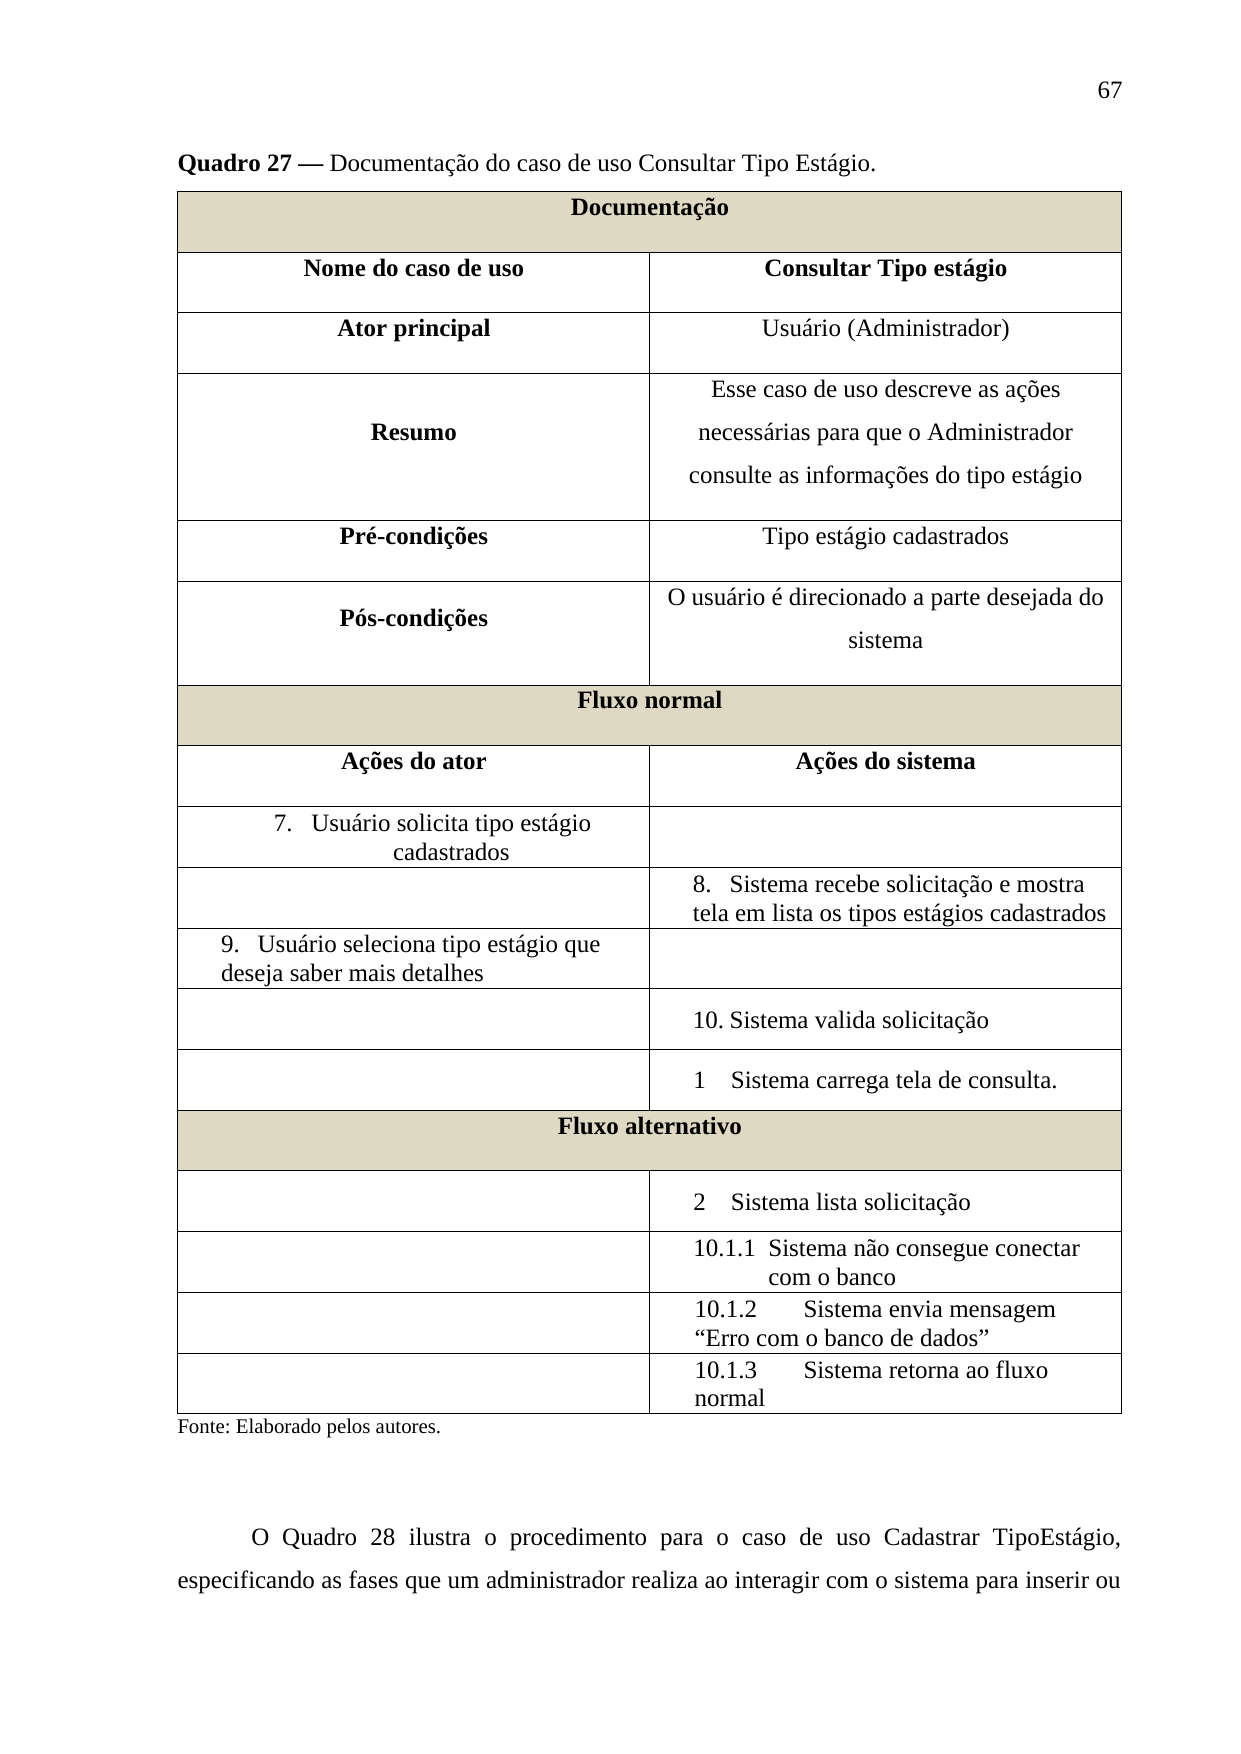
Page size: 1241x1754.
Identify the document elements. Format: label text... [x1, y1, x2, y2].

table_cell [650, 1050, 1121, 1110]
table_cell Nome do caso de uso [178, 253, 649, 312]
table_header Documentação [178, 192, 1121, 252]
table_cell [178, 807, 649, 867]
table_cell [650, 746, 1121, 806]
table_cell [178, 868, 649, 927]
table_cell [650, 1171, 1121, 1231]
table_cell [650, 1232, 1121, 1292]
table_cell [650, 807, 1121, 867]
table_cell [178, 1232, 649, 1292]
table_cell Consultar Tipo estágio [650, 253, 1121, 312]
text Quadro 27 — Documentação do caso de uso Consultar Tipo Estágio. [177, 148, 1122, 176]
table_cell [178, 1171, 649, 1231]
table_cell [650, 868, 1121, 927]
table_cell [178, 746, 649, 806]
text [177, 1522, 1122, 1594]
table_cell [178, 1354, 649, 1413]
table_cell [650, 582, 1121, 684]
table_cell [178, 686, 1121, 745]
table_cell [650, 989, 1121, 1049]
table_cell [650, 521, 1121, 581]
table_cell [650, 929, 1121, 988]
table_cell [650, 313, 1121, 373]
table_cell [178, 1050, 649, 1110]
text Fonte: Elaborado pelos autores. [177, 1414, 1122, 1438]
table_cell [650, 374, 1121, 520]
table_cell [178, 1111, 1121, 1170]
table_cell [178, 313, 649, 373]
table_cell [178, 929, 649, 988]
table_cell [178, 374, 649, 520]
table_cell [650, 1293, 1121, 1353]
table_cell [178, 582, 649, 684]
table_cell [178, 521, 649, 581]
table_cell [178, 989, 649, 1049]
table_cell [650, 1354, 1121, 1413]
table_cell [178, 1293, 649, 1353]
